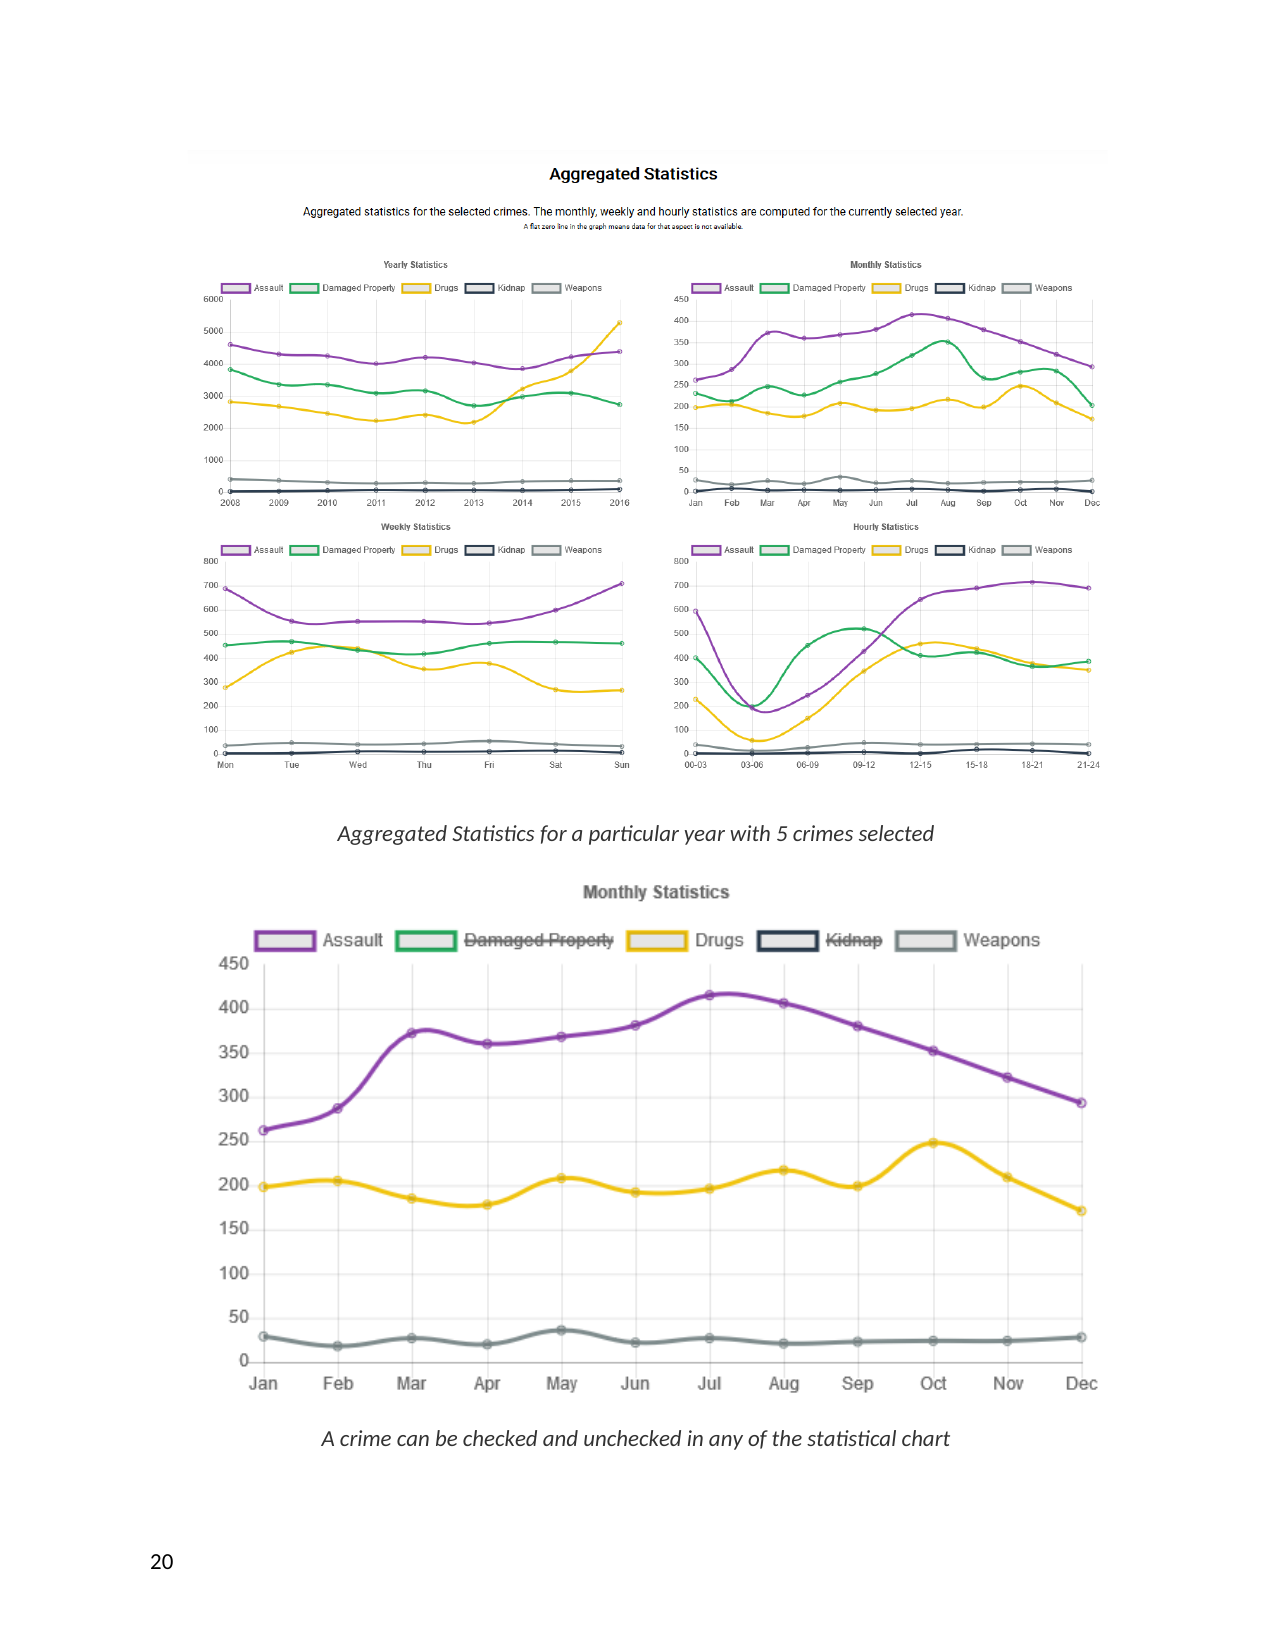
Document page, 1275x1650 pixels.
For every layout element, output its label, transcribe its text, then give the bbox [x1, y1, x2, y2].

picture [210, 868, 1102, 1403]
text Aggregated Statistics for a particular year with 5 crimes selected [150, 819, 1125, 847]
picture [187, 150, 1108, 797]
text A crime can be checked and unchecked in any of the statistical chart [150, 1424, 1125, 1452]
